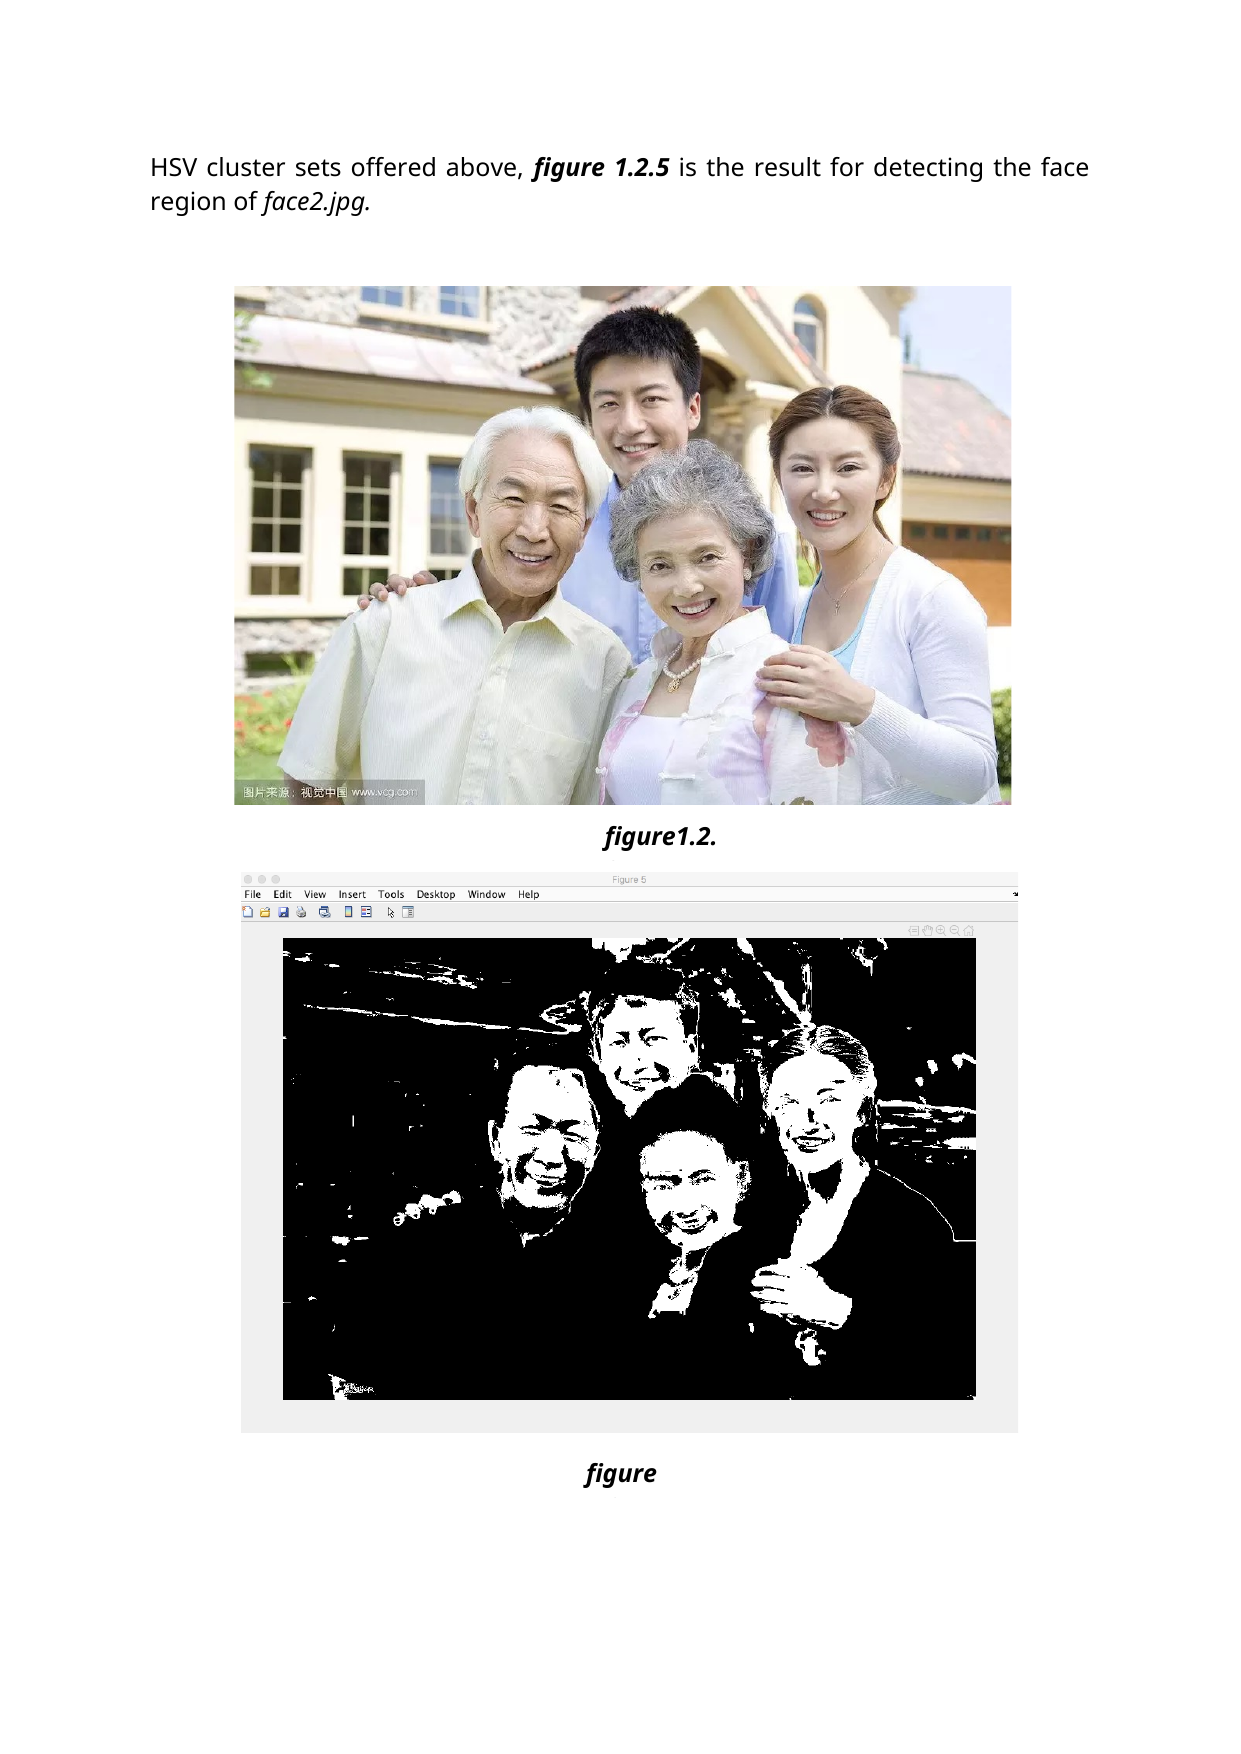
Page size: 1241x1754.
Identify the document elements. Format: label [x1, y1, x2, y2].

picture [234, 286, 1012, 805]
text [150, 150, 1090, 218]
picture [241, 872, 1019, 1433]
